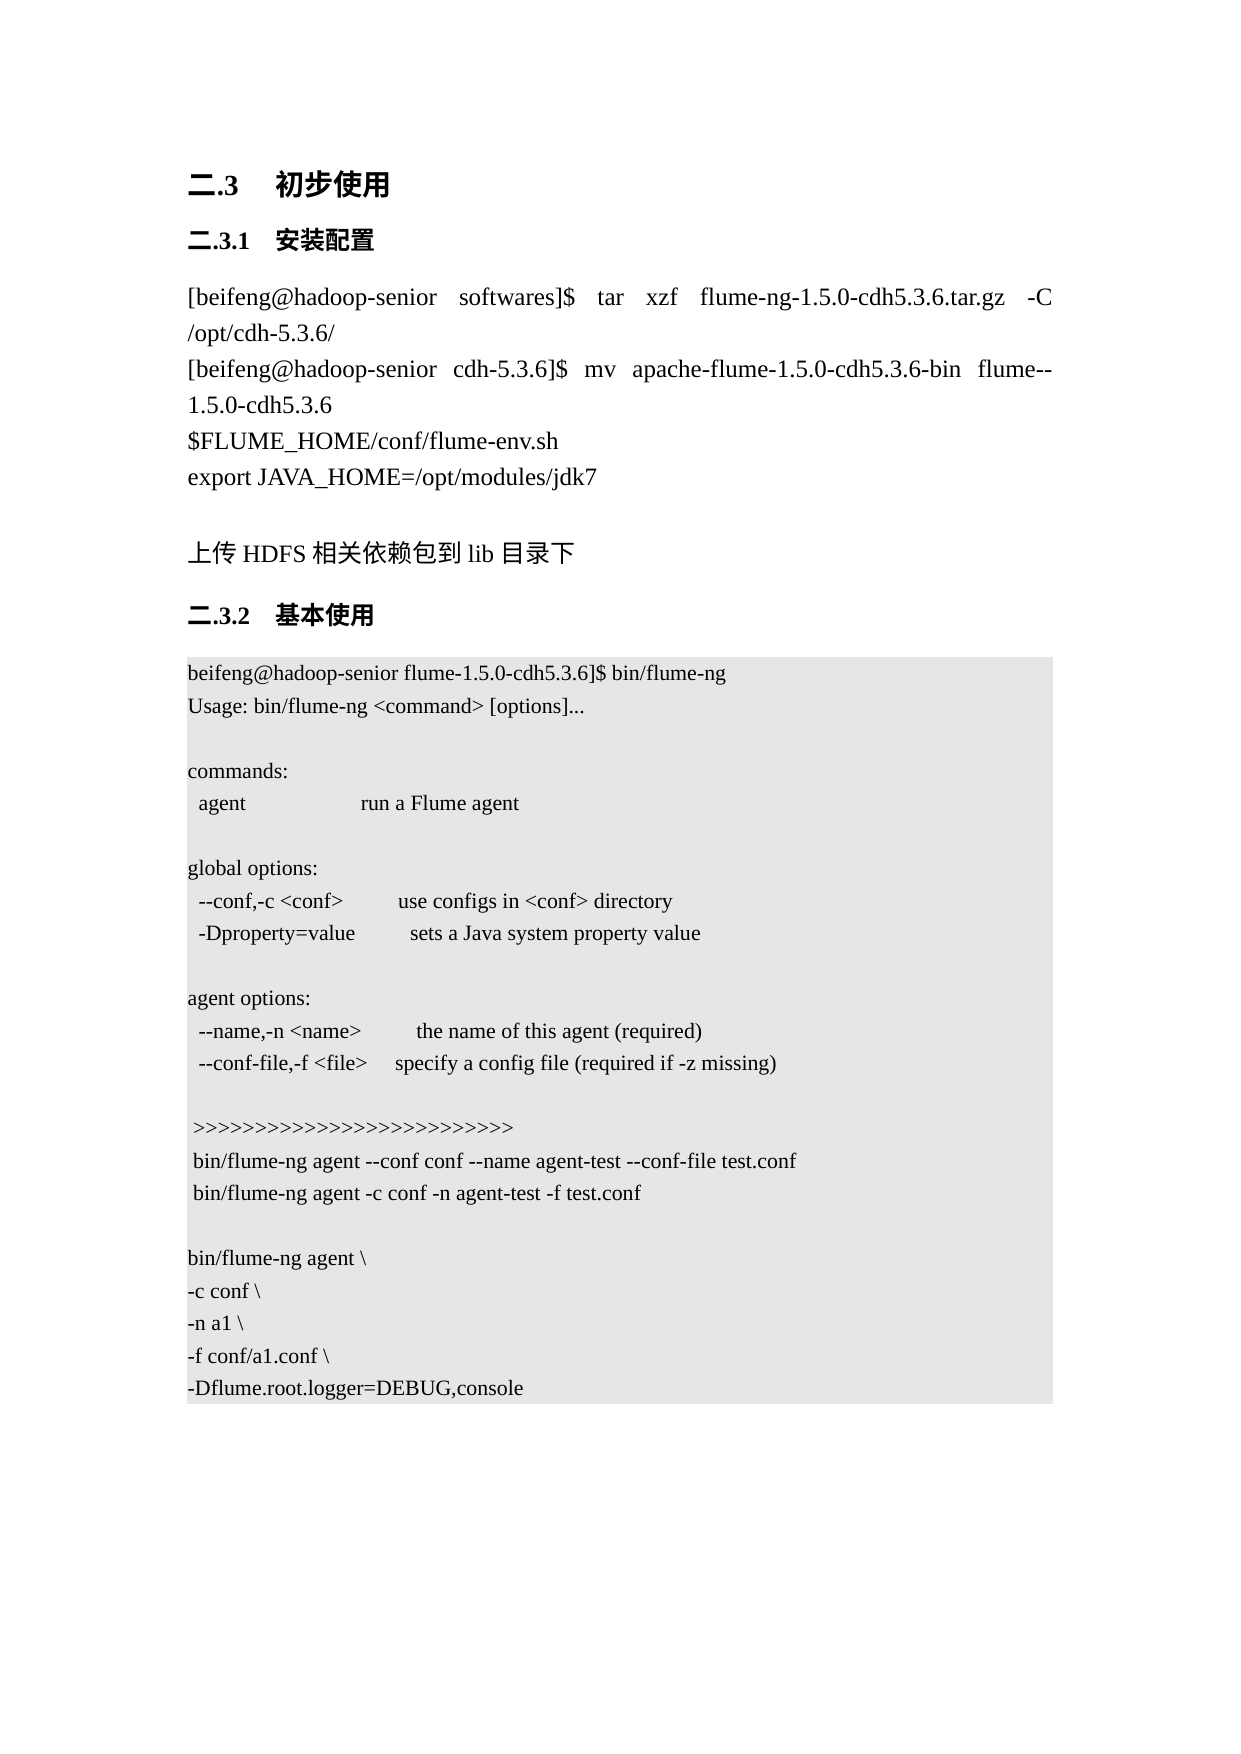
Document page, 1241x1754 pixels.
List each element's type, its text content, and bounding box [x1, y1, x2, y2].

text [beifeng@hadoop-senior cdh-5.3.6]$ mv apache-flume-1.5.0-cdh5.3.6-bin flume--1.5.0-cdh5.3.6 [187, 354, 1053, 419]
subtitle 安装配置 [187, 221, 1053, 257]
text -Dflume.root.logger=DEBUG,console [187, 1372, 1053, 1404]
text agent options: [187, 982, 1053, 1014]
text -n a1 \ [187, 1307, 1053, 1339]
text -Dproperty=value sets a Java system property value [187, 917, 1053, 949]
text beifeng@hadoop-senior flume-1.5.0-cdh5.3.6]$ bin/flume-ng [187, 657, 1053, 689]
text --name,-n <name> the name of this agent (required) [187, 1014, 1053, 1047]
text -c conf \ [187, 1274, 1053, 1307]
text [beifeng@hadoop-senior softwares]$ tar xzf flume-ng-1.5.0-cdh5.3.6.tar.gz -C /opt/cdh-5.3.6/ [187, 282, 1053, 347]
text bin/flume-ng agent -c conf -n agent-test -f test.conf [187, 1177, 1053, 1209]
text bin/flume-ng agent \ [187, 1242, 1053, 1274]
text $FLUME_HOME/conf/flume-env.sh [187, 426, 1053, 454]
text -f conf/a1.conf \ [187, 1339, 1053, 1372]
text Usage: bin/flume-ng <command> [options]... [187, 689, 1053, 722]
text --conf-file,-f <file> specify a config file (required if -z missing) [187, 1047, 1053, 1079]
text export JAVA_HOME=/opt/modules/jdk7 [187, 462, 1053, 491]
subtitle 基本使用 [187, 595, 1053, 631]
subtitle 初步使用 [187, 162, 1053, 204]
text 上传HDFS 相关依赖包到lib 目录下 [187, 534, 1053, 570]
text agent run a Flume agent [187, 787, 1053, 819]
text commands: [187, 754, 1053, 787]
text global options: [187, 852, 1053, 884]
text --conf,-c <conf> use configs in <conf> directory [187, 884, 1053, 917]
text bin/flume-ng agent --conf conf --name agent-test --conf-file test.conf [187, 1144, 1053, 1177]
text >>>>>>>>>>>>>>>>>>>>>>>>>> [187, 1112, 1053, 1144]
